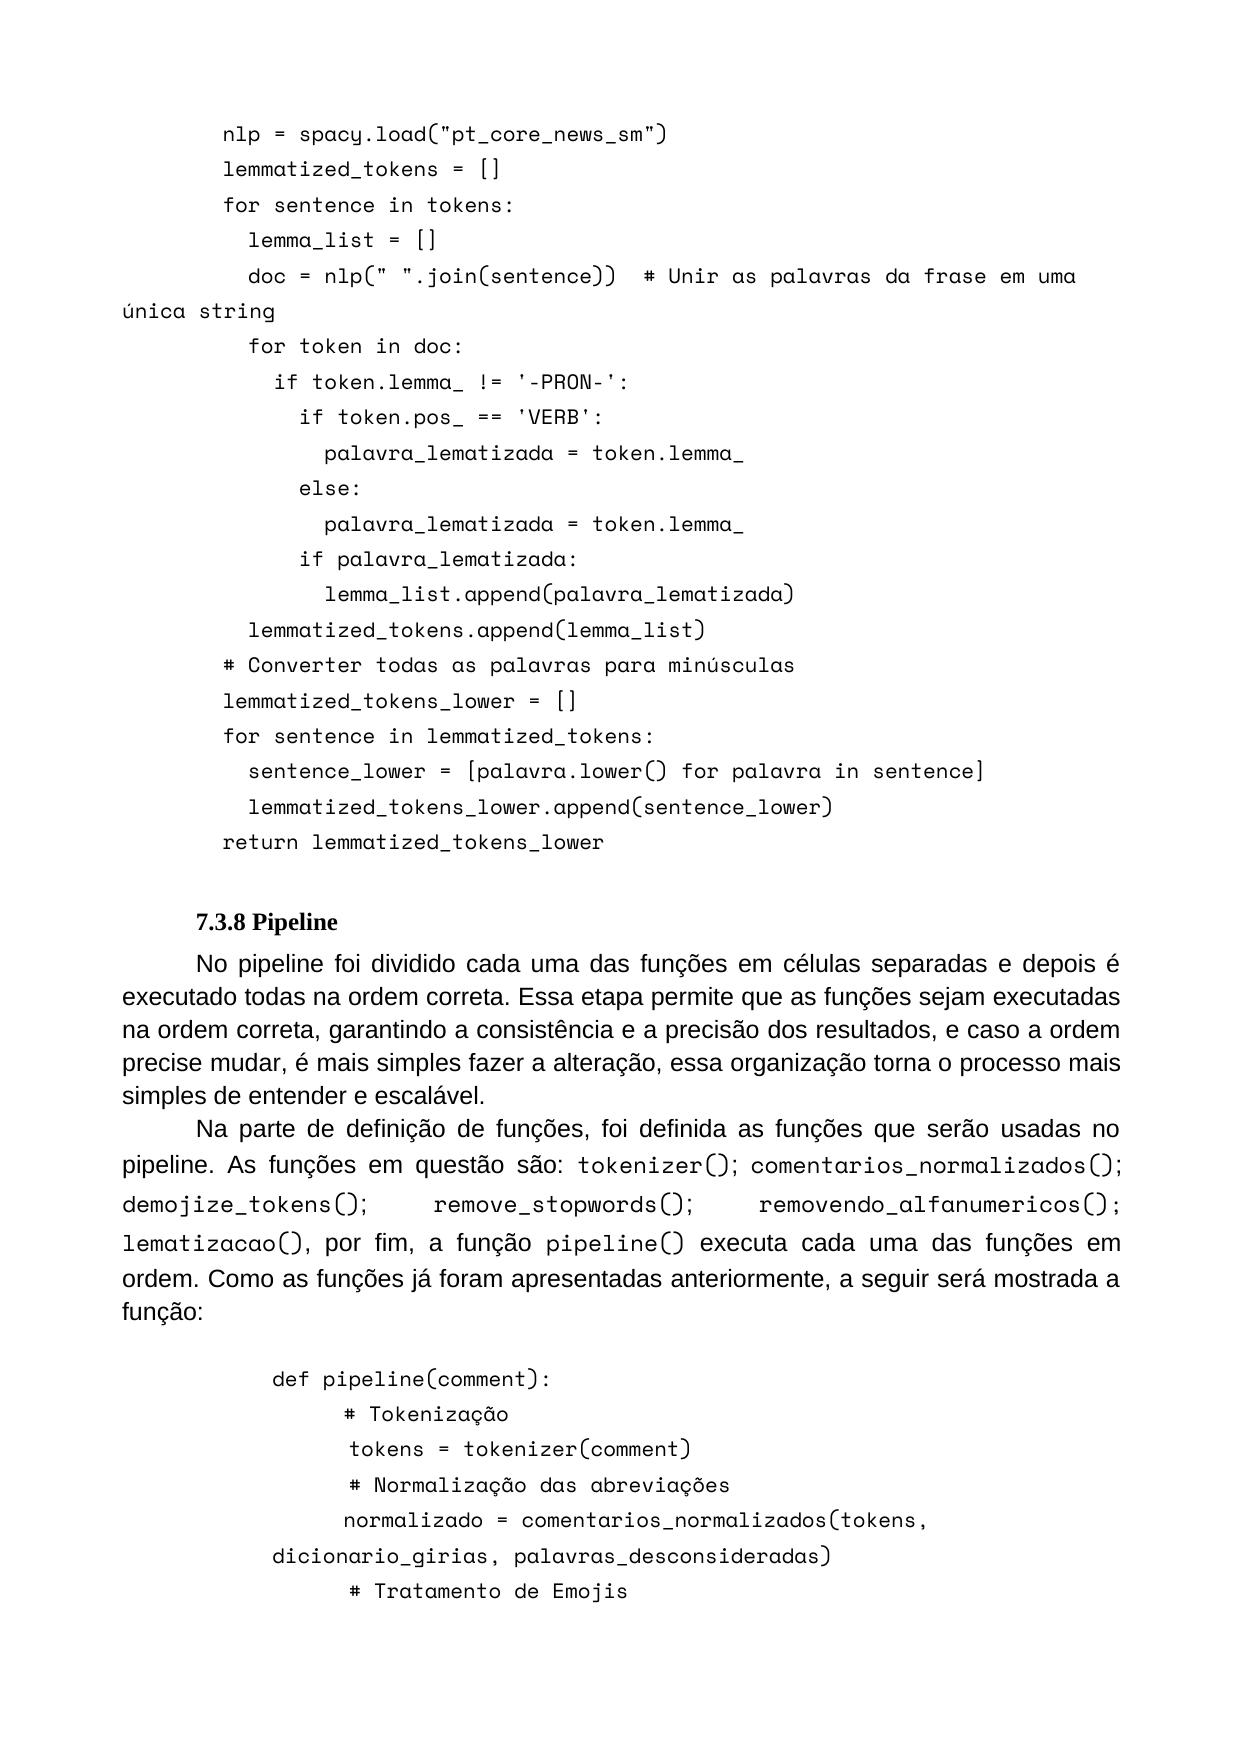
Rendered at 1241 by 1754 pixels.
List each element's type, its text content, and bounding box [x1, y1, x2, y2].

text tokens = tokenizer(comment) [272, 1433, 1122, 1464]
text sentence_lower = [palavra.lower() for palavra in sentence] [122, 756, 1122, 786]
text No pipeline foi dividido cada uma das funções em células separadas e depois é executado todas na ordem correta. Essa etapa permite que as funções sejam executadas na ordem correta, garantindo a consistência e a precisão dos resultados, e caso a ordem precise mudar, é mais simples fazer a alteração, essa organização torna o processo mais simples de entender e escalável. [122, 949, 1122, 1109]
text def pipeline(comment): [272, 1363, 1122, 1393]
text palavra_lematizada = token.lemma_ [122, 508, 1122, 538]
text if token.lemma_ != '-PRON-': [122, 366, 1122, 397]
text lemma_list.append(palavra_lematizada) [122, 578, 1122, 609]
text for sentence in lemmatized_tokens: [122, 720, 1122, 751]
text # Tratamento de Emojis [272, 1575, 1122, 1606]
text else: [122, 472, 1122, 503]
text lemma_list = [] [122, 224, 1122, 255]
text # Tokenização [272, 1398, 1122, 1429]
text nlp = spacy.load("pt_core_news_sm") [122, 118, 1122, 149]
text # Converter todas as palavras para minúsculas [122, 649, 1122, 680]
text normalizado = comentarios_normalizados(tokens, dicionario_girias, palavras_desconsideradas) [272, 1504, 1122, 1571]
text lemmatized_tokens_lower = [] [122, 685, 1122, 716]
text lemmatized_tokens.append(lemma_list) [122, 614, 1122, 645]
text for sentence in tokens: [122, 189, 1122, 220]
text Na parte de definição de funções, foi definida as funções que serão usadas no pipeline. As funções em questão são: tokenizer(); comentarios_normalizados(); demojize_tokens(); remove_stopwords(); removendo_alfanumericos(); lematizacao(), por fim, a função pipeline() executa cada uma das funções em ordem. Como as funções já foram apresentadas anteriormente, a seguir será mostrada a função: [122, 1114, 1122, 1325]
text palavra_lematizada = token.lemma_ [122, 437, 1122, 468]
text lemmatized_tokens_lower.append(sentence_lower) [122, 791, 1122, 822]
text lemmatized_tokens = [] [122, 153, 1122, 184]
subtitle 7.3.8 Pipeline [122, 907, 1122, 936]
text if palavra_lematizada: [122, 543, 1122, 574]
text return lemmatized_tokens_lower [122, 826, 1122, 857]
text if token.pos_ == 'VERB': [122, 401, 1122, 432]
text # Normalização das abreviações [272, 1469, 1122, 1500]
text doc = nlp(" ".join(sentence)) # Unir as palavras da frase em uma única string [122, 260, 1122, 326]
text for token in doc: [122, 331, 1122, 361]
